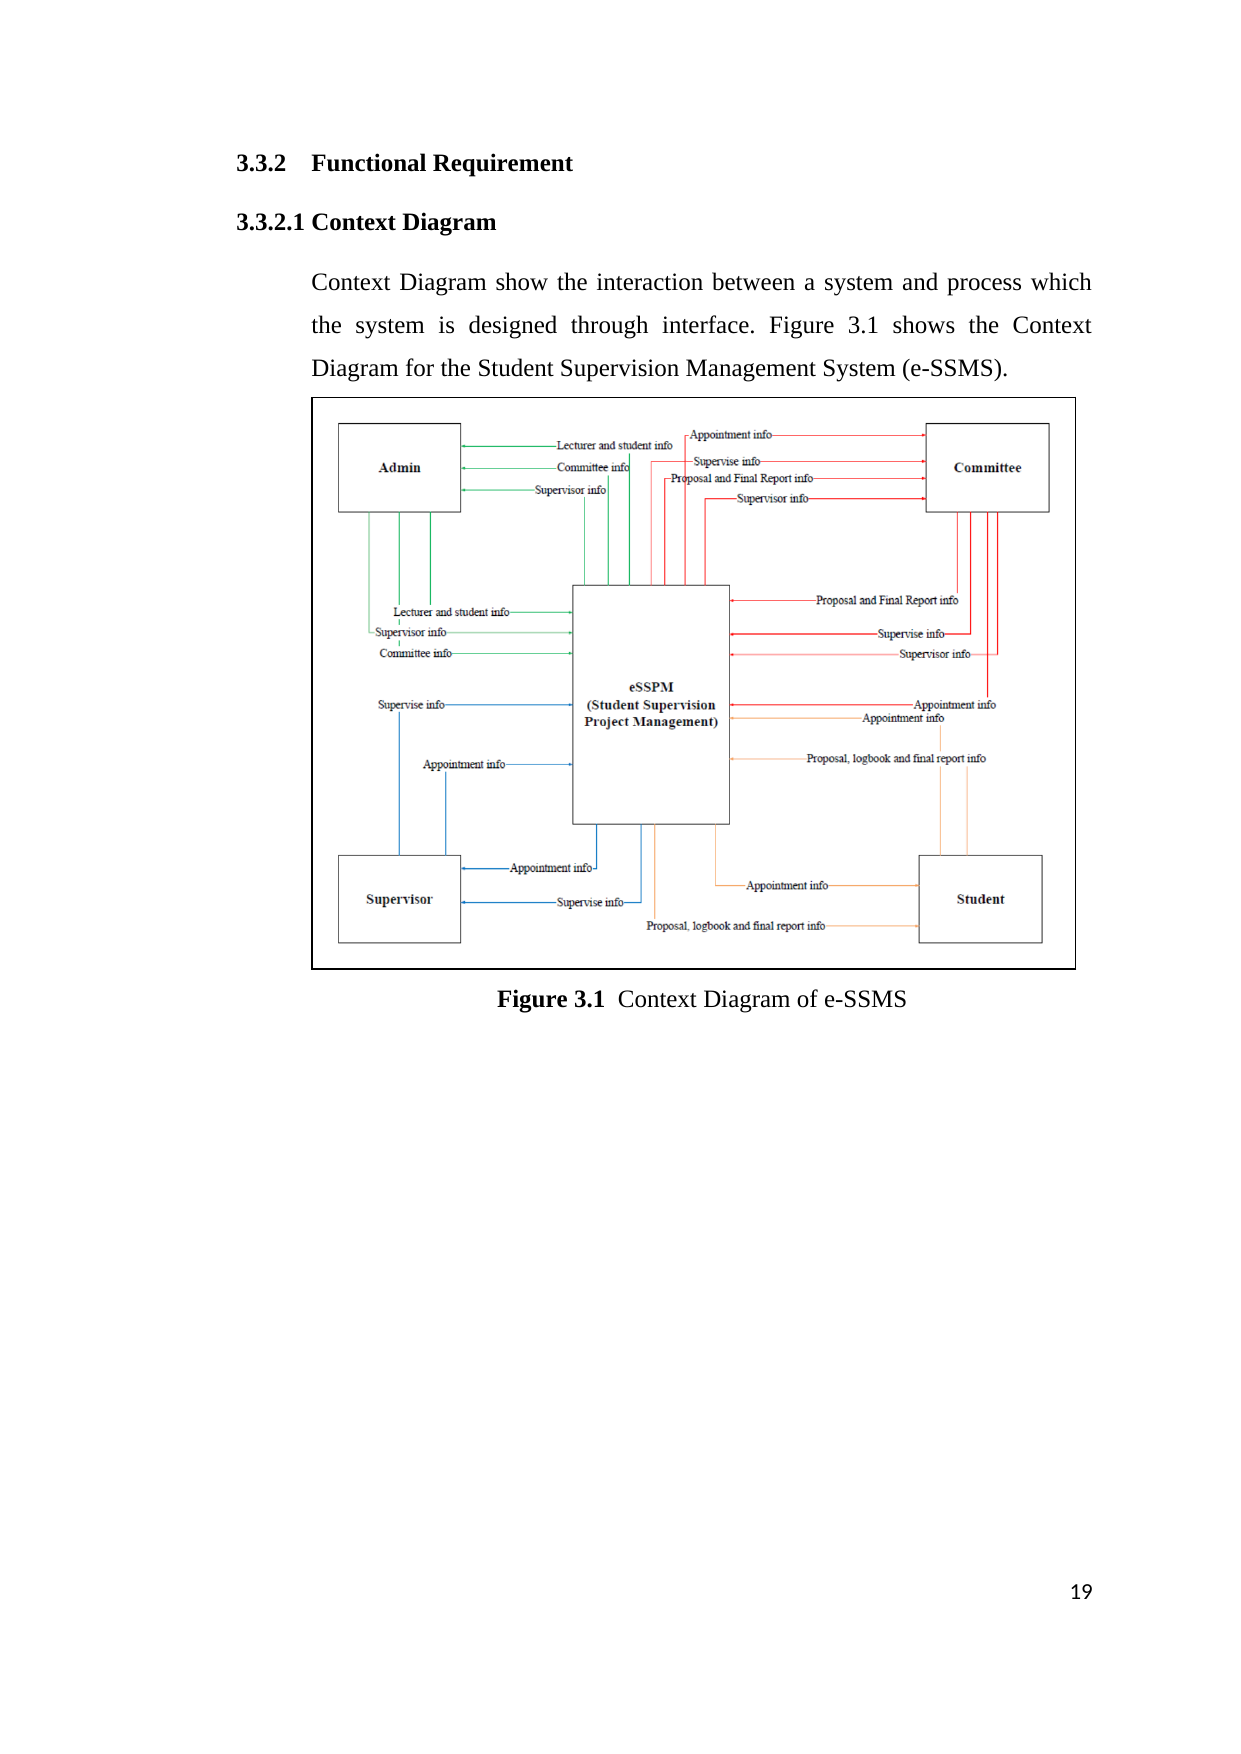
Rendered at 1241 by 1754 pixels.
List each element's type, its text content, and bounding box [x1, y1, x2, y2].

list Context Diagram show the interaction between a system and process which the system is designed through interface. Figure 3.1 shows the Context Diagram for the Student Supervision Management System (e-SSMS). [311, 267, 1093, 382]
text 3.3.2 Functional Requirement [236, 148, 1092, 176]
list Figure 3.1 Context Diagram of e-SSMS [311, 984, 1093, 1013]
picture [313, 398, 1075, 968]
text 3.3.2.1 Context Diagram [236, 207, 1092, 236]
